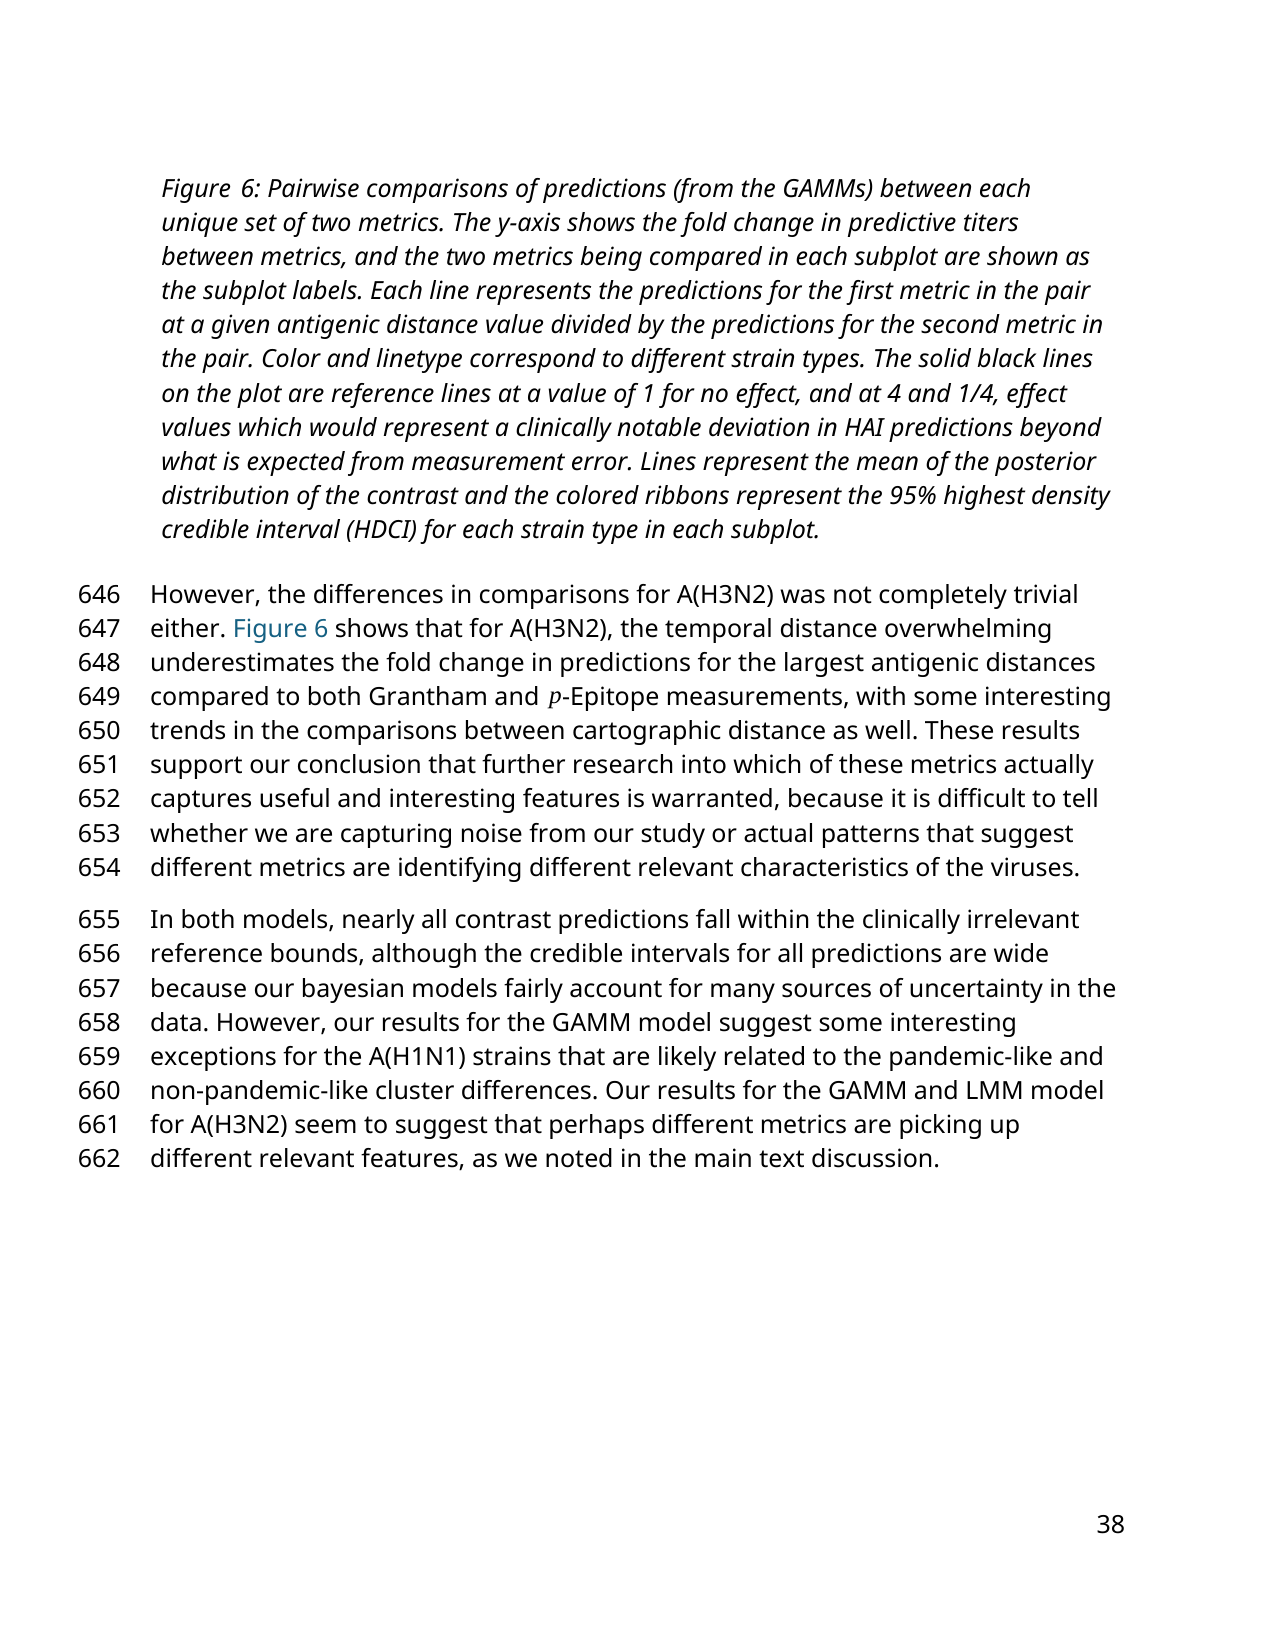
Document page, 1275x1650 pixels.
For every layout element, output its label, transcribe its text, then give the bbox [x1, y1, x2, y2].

text However, the differences in comparisons for A(H3N2) was not completely trivial either. Figure 6 shows that for A(H3N2), the temporal distance overwhelming underestimates the fold change in predictions for the largest antigenic distances compared to both Grantham and -Epitope measurements, with some interesting trends in the comparisons between cartographic distance as well. These results support our conclusion that further research into which of these metrics actually captures useful and interesting features is warranted, because it is difficult to tell whether we are capturing noise from our study or actual patterns that suggest different metrics are identifying different relevant characteristics of the viruses. [150, 577, 1125, 883]
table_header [150, 150, 1125, 558]
text In both models, nearly all contrast predictions fall within the clinically irrelevant reference bounds, although the credible intervals for all predictions are wide because our bayesian models fairly account for many sources of uncertainty in the data. However, our results for the GAMM model suggest some interesting exceptions for the A(H1N1) strains that are likely related to the pandemic-like and non-pandemic-like cluster differences. Our results for the GAMM and LMM model for A(H3N2) seem to suggest that perhaps different metrics are picking up different relevant features, as we noted in the main text discussion. [150, 902, 1125, 1174]
